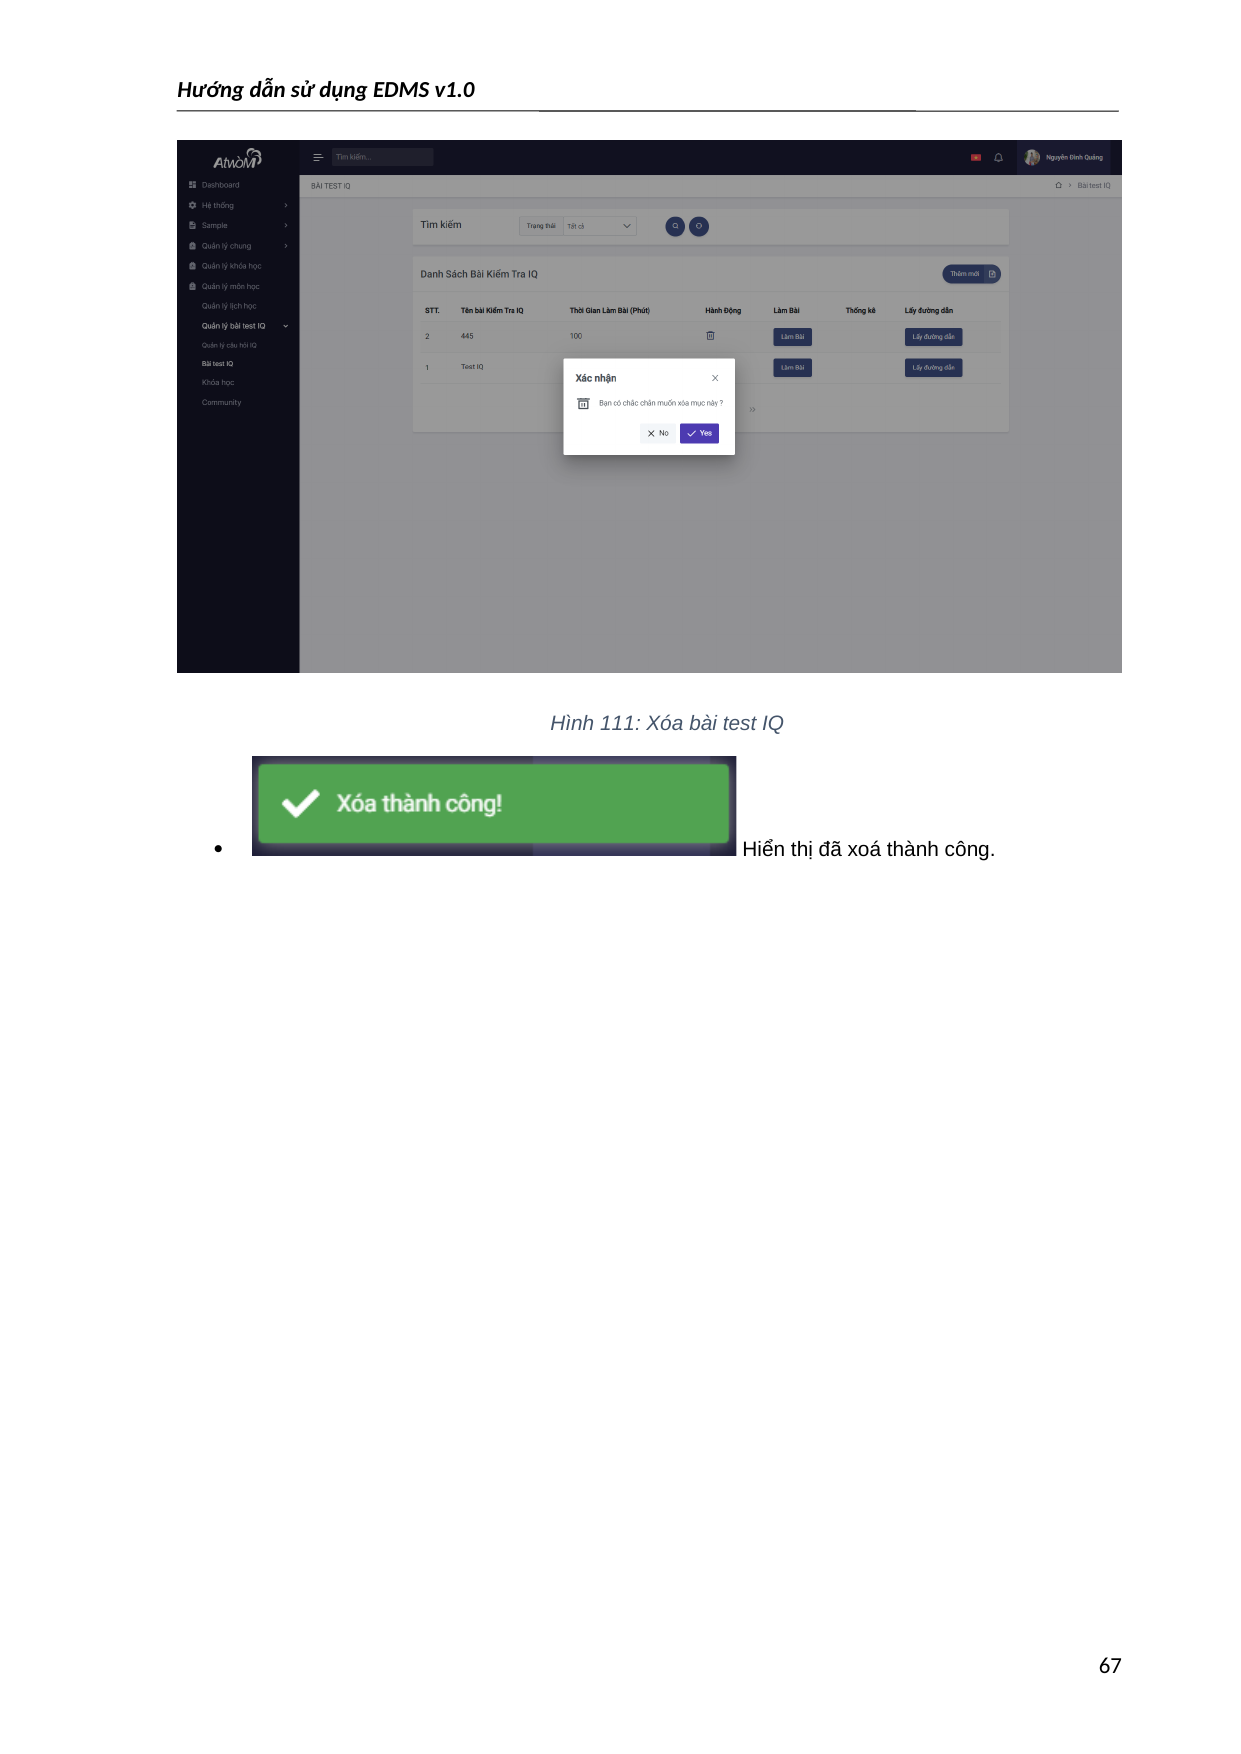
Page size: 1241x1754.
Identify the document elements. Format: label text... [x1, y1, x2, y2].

picture [252, 756, 737, 856]
picture [177, 140, 1122, 673]
text Hình 7.3.4 : Xóa bài test IQ [214, 711, 1122, 735]
